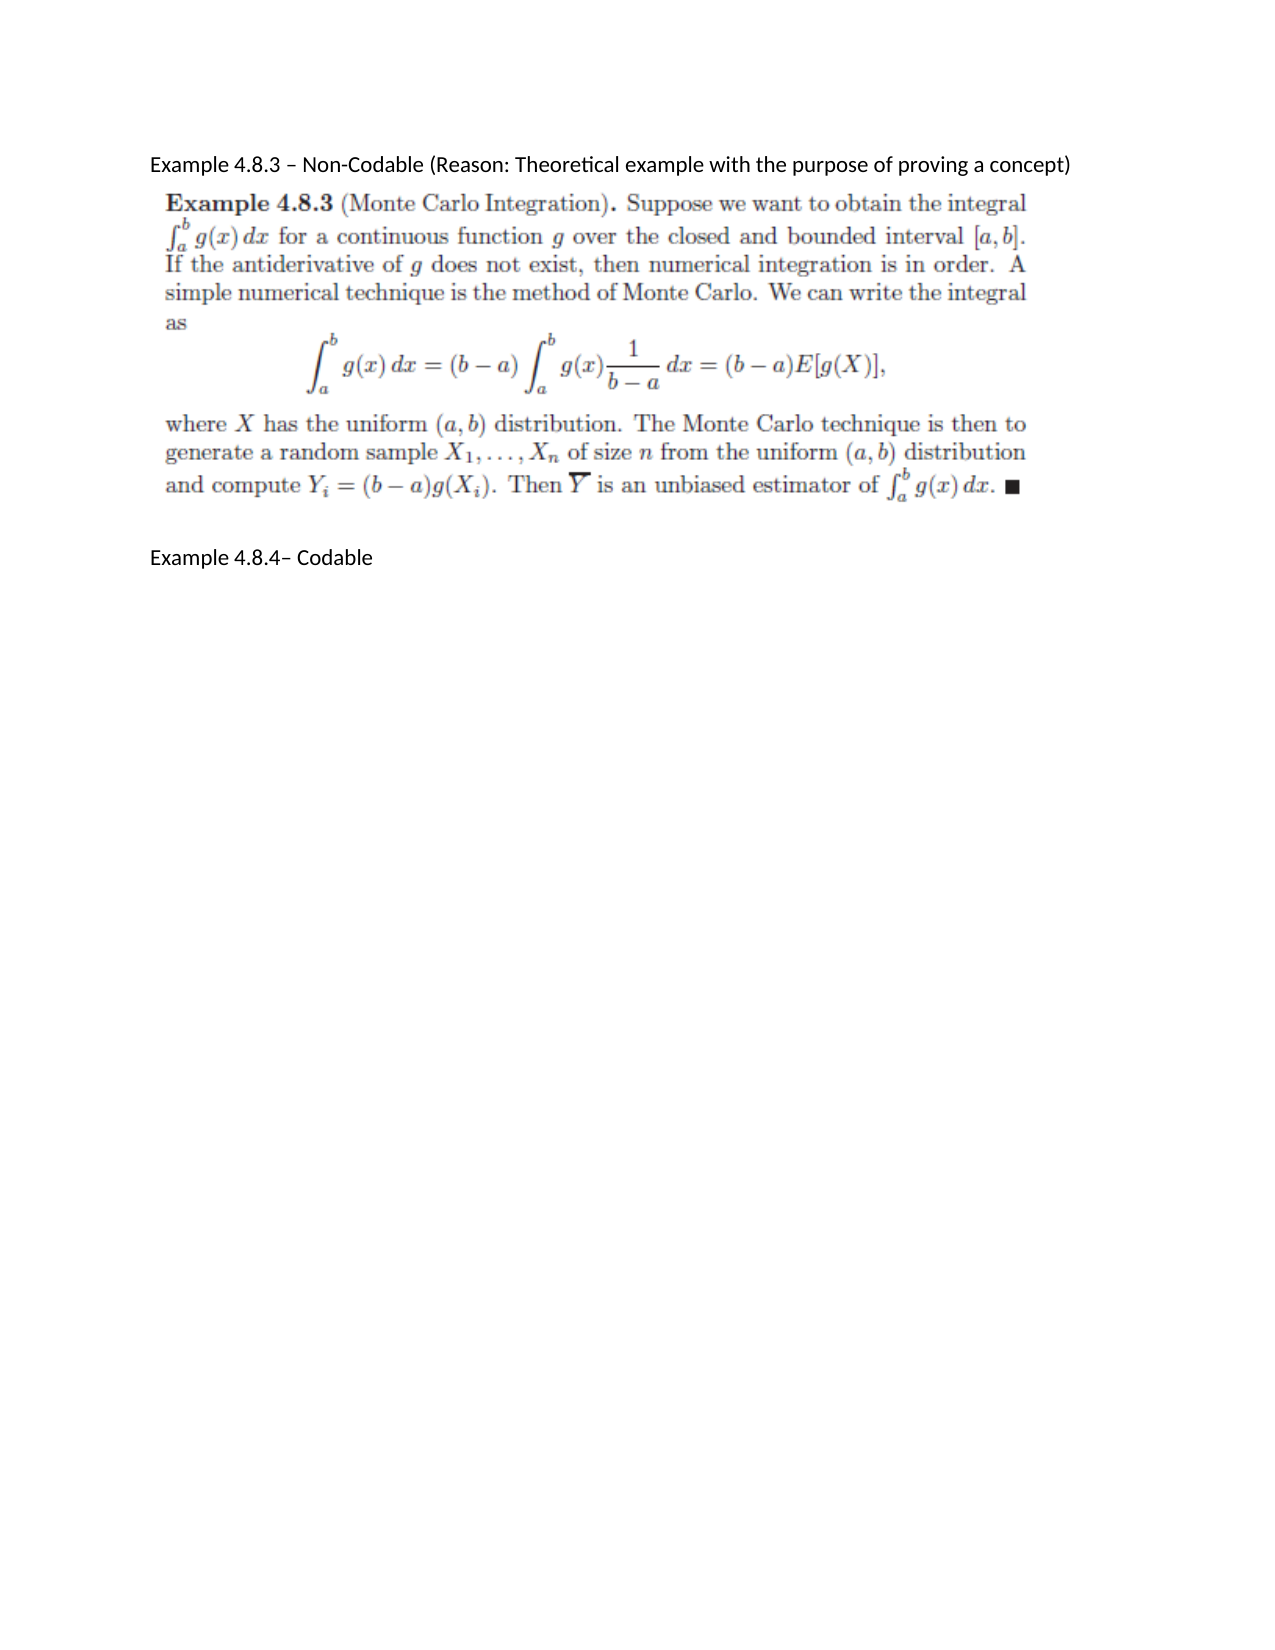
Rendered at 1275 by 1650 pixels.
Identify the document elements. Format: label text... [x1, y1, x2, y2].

picture [150, 180, 1050, 524]
text Example 4.8.4– Codable [150, 543, 1125, 571]
